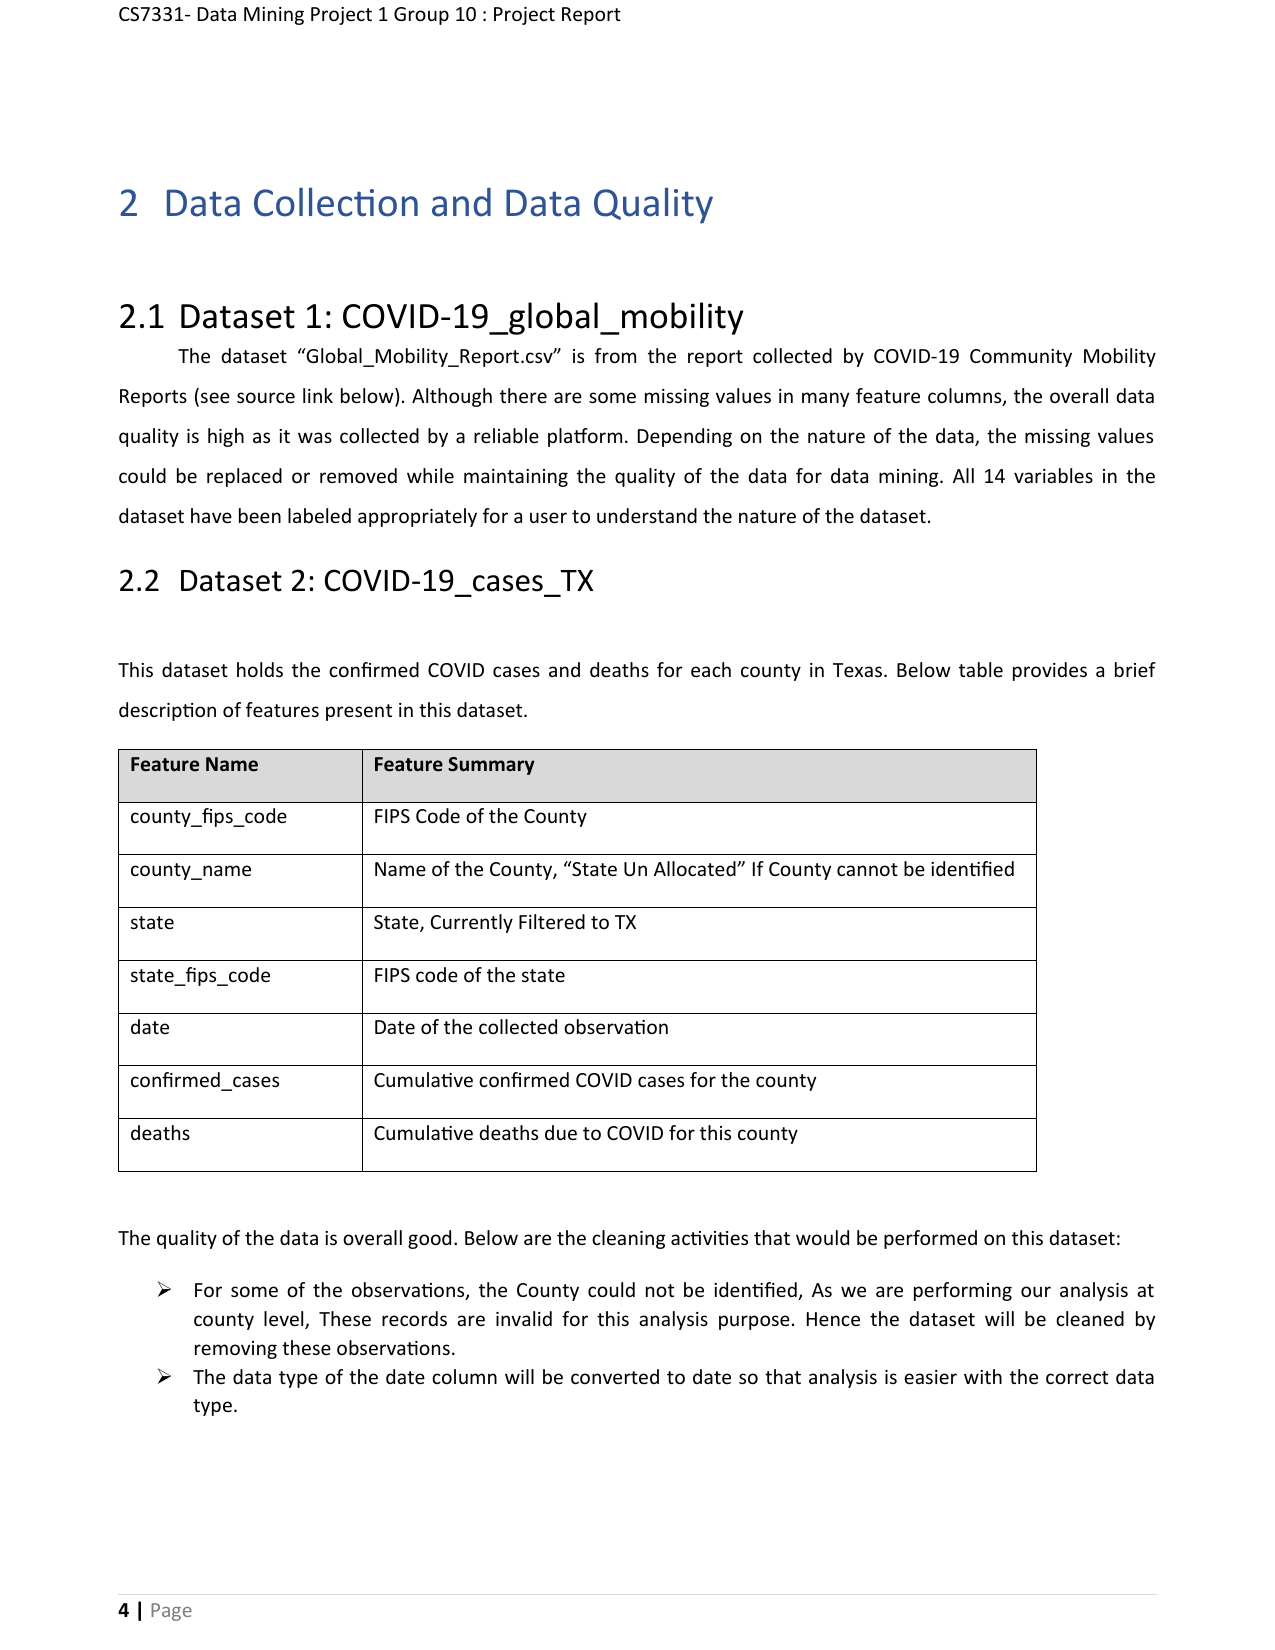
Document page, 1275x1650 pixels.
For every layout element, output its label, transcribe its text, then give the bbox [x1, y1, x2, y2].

text The quality of the data is overall good. Below are the cleaning activities that would be performed on this dataset: [118, 1224, 1157, 1251]
table_cell Name of the County, “State Un Allocated” If County cannot be identified [363, 855, 1036, 907]
subtitle Dataset 2: COVID-19_cases_TX [118, 559, 1157, 600]
text This dataset holds the confirmed COVID cases and deaths for each county in Texas. Below table provides a brief description of features present in this dataset. [118, 656, 1157, 723]
table_cell Cumulative confirmed COVID cases for the county [363, 1066, 1036, 1118]
table_cell FIPS Code of the County [363, 803, 1036, 854]
subtitle Dataset 1: COVID-19_global_mobility [118, 292, 1157, 338]
table_cell FIPS code of the state [363, 961, 1036, 1012]
table_cell confirmed_cases [119, 1066, 362, 1118]
table_cell date [119, 1014, 362, 1065]
table_cell Date of the collected observation [363, 1014, 1036, 1065]
table_cell Cumulative deaths due to COVID for this county [363, 1119, 1036, 1171]
table_cell county_name [119, 855, 362, 907]
table_cell state_fips_code [119, 961, 362, 1012]
text The dataset “Global_Mobility_Report.csv” is from the report collected by COVID-19 Community Mobility Reports (see source link below). Although there are some missing values in many feature columns, the overall data quality is high as it was collected by a reliable platform. Depending on the nature of the data, the missing values could be replaced or removed while maintaining the quality of the data for data mining. All 14 variables in the dataset have been labeled appropriately for a user to understand the nature of the dataset. [118, 342, 1157, 529]
subtitle Data Collection and Data Quality [118, 176, 1157, 227]
list For some of the observations, the County could not be identified, As we are performing our analysis at county level, These records are invalid for this analysis purpose. Hence the dataset will be cleaned by removing these observations. [156, 1277, 1157, 1361]
table_header Feature Name [119, 750, 362, 802]
table_cell county_fips_code [119, 803, 362, 854]
table_cell deaths [119, 1119, 362, 1171]
list The data type of the date column will be converted to date so that analysis is easier with the correct data type. [156, 1363, 1157, 1418]
table_cell State, Currently Filtered to TX [363, 908, 1036, 960]
table_cell state [119, 908, 362, 960]
table_header Feature Summary [363, 750, 1036, 802]
